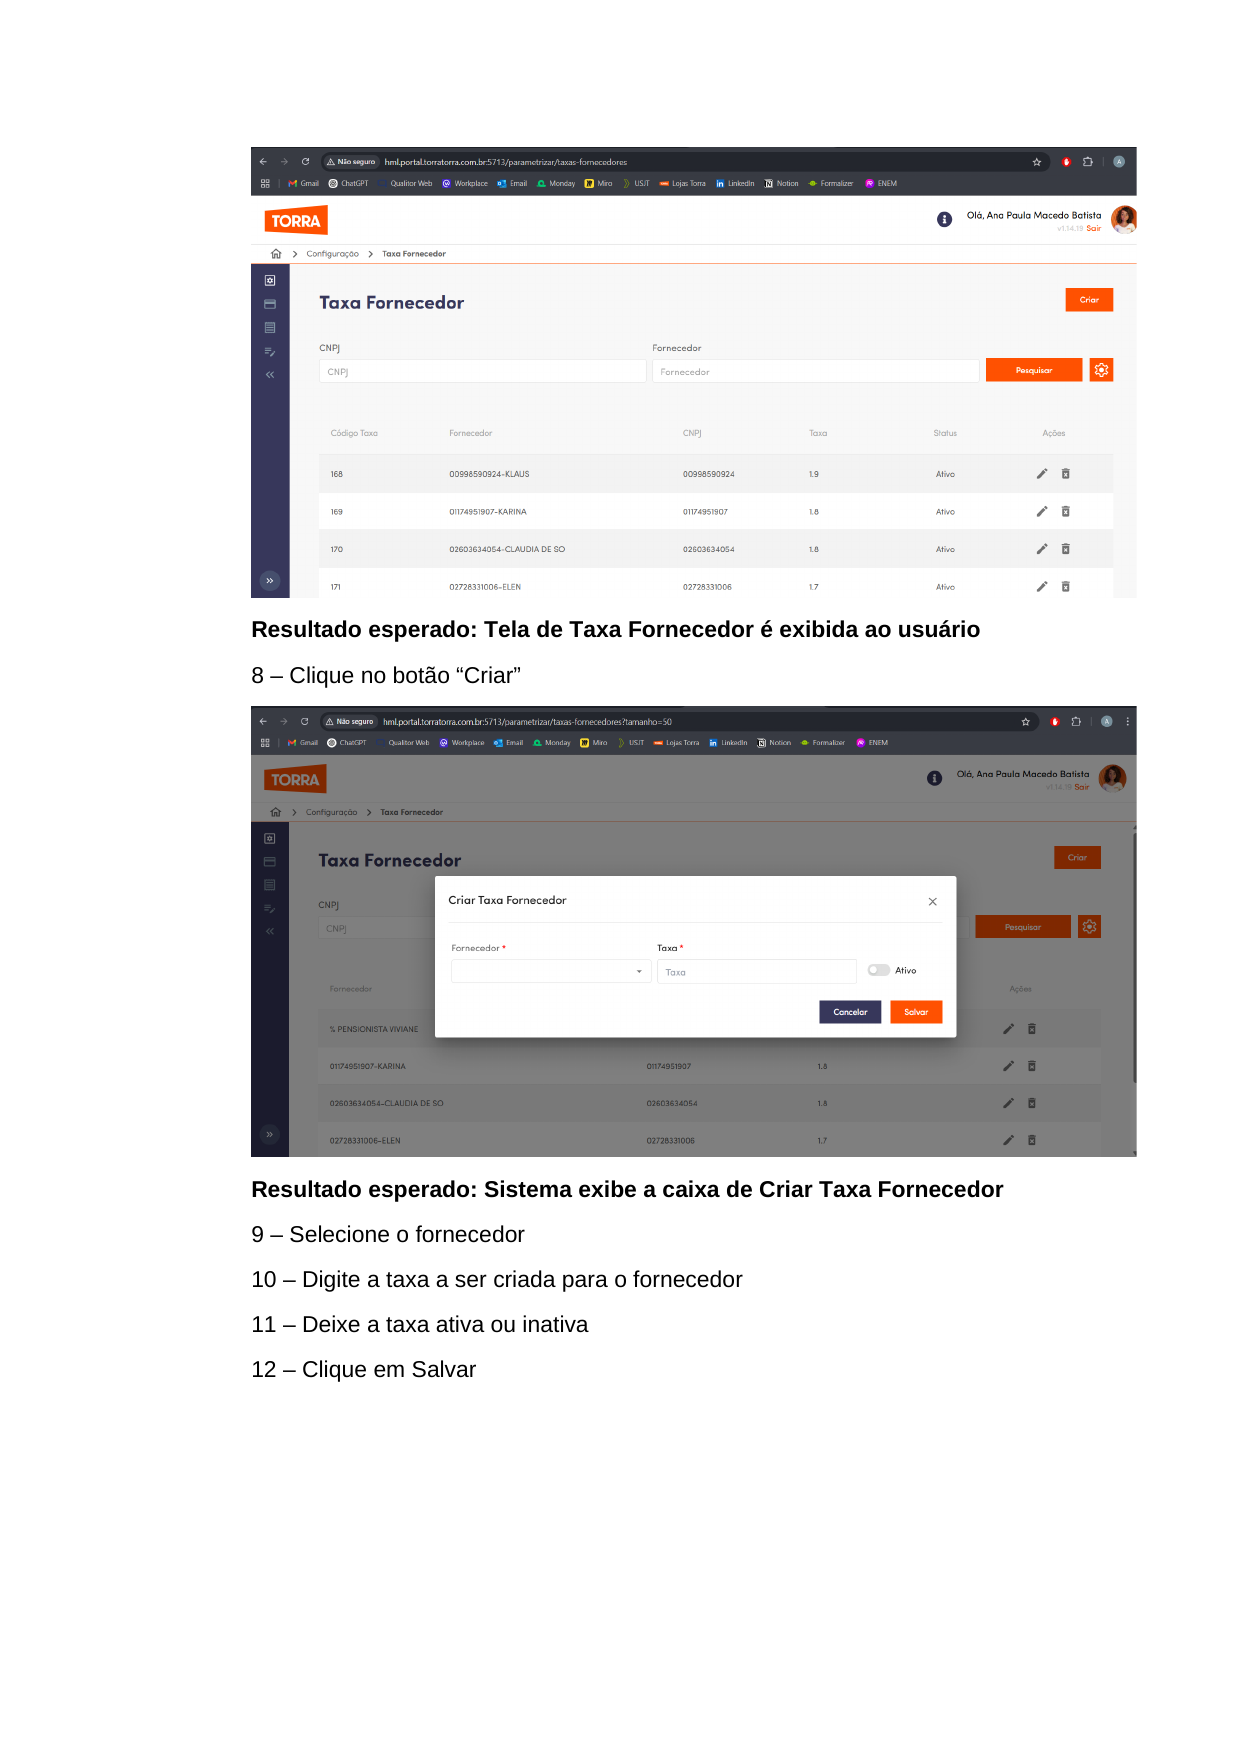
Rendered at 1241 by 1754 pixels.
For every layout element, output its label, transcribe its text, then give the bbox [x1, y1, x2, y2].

picture [251, 147, 1137, 598]
picture [251, 706, 1137, 1157]
text 10 – Digite a taxa a ser criada para o fornecedor [177, 1266, 1063, 1292]
text 9 – Selecione o fornecedor [177, 1221, 1063, 1247]
text 12 – Clique em Salvar [177, 1356, 1063, 1382]
text Resultado esperado: Tela de Taxa Fornecedor é exibida ao usuário [177, 616, 1063, 643]
text Resultado esperado: Sistema exibe a caixa de Criar Taxa Fornecedor [177, 1176, 1063, 1202]
text 8 – Clique no botão “Criar” [177, 662, 1063, 688]
text 11 – Deixe a taxa ativa ou inativa [177, 1311, 1063, 1337]
